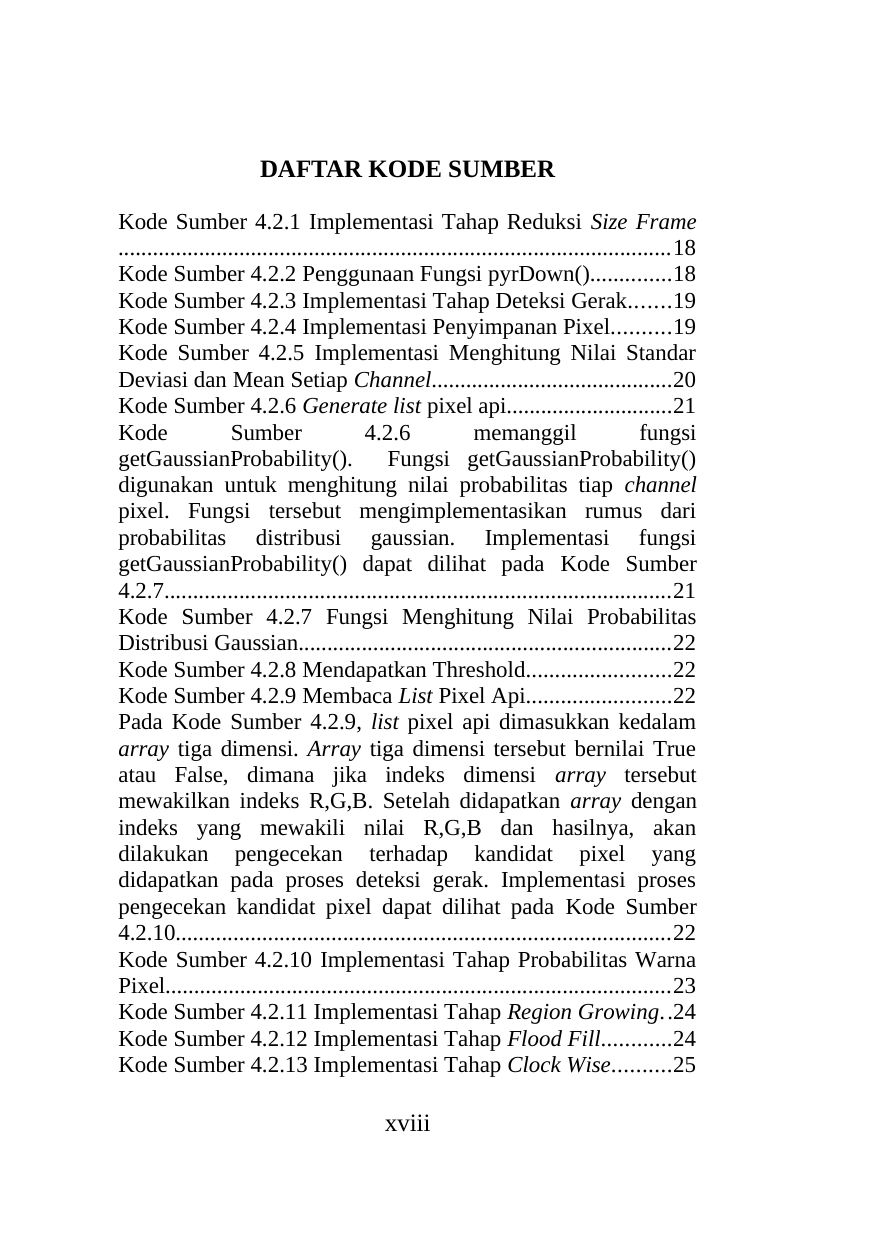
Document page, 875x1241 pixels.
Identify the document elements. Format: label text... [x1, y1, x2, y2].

text Kode Sumber 4.2.6 Generate list pixel api 21 [118, 392, 697, 418]
text Kode Sumber 4.2.1 Implementasi Tahap Reduksi Size Frame 18 [118, 208, 697, 260]
text Pada Kode Sumber 4.2.9, list pixel api dimasukkan kedalam array tiga dimensi. Array tiga dimensi tersebut bernilai True atau False, dimana jika indeks dimensi array tersebut mewakilkan indeks R,G,B. Setelah didapatkan array dengan indeks yang mewakili nilai R,G,B dan hasilnya, akan dilakukan pengecekan terhadap kandidat pixel yang didapatkan pada proses deteksi gerak. Implementasi proses pengecekan kandidat pixel dapat dilihat pada Kode Sumber 4.2.10 22 [118, 708, 697, 946]
text Kode Sumber 4.2.7 Fungsi Menghitung Nilai Probabilitas Distribusi Gaussian 22 [118, 603, 697, 656]
text Kode Sumber 4.2.13 Implementasi Tahap Clock Wise 25 [118, 1051, 697, 1077]
text Kode Sumber 4.2.2 Penggunaan Fungsi pyrDown() 18 [118, 260, 697, 287]
text Kode Sumber 4.2.6 memanggil fungsi getGaussianProbability(). Fungsi getGaussianProbability() digunakan untuk menghitung nilai probabilitas tiap channel pixel. Fungsi tersebut mengimplementasikan rumus dari probabilitas distribusi gaussian. Implementasi fungsi getGaussianProbability() dapat dilihat pada Kode Sumber 4.2.7. 21 [118, 418, 697, 603]
text Kode Sumber 4.2.12 Implementasi Tahap Flood Fill 24 [118, 1025, 697, 1051]
text Kode Sumber 4.2.4 Implementasi Penyimpanan Pixel 19 [118, 313, 697, 339]
text Kode Sumber 4.2.8 Mendapatkan Threshold 22 [118, 656, 697, 682]
text Kode Sumber 4.2.11 Implementasi Tahap Region Growing 24 [118, 998, 697, 1025]
subtitle DAFTAR KODE SUMBER [118, 154, 697, 183]
text Kode Sumber 4.2.9 Membaca List Pixel Api 22 [118, 682, 697, 708]
text Kode Sumber 4.2.3 Implementasi Tahap Deteksi Gerak 19 [118, 287, 697, 313]
text Kode Sumber 4.2.5 Implementasi Menghitung Nilai Standar Deviasi dan Mean Setiap Channel 20 [118, 339, 697, 392]
text Kode Sumber 4.2.10 Implementasi Tahap Probabilitas Warna Pixel 23 [118, 946, 697, 998]
